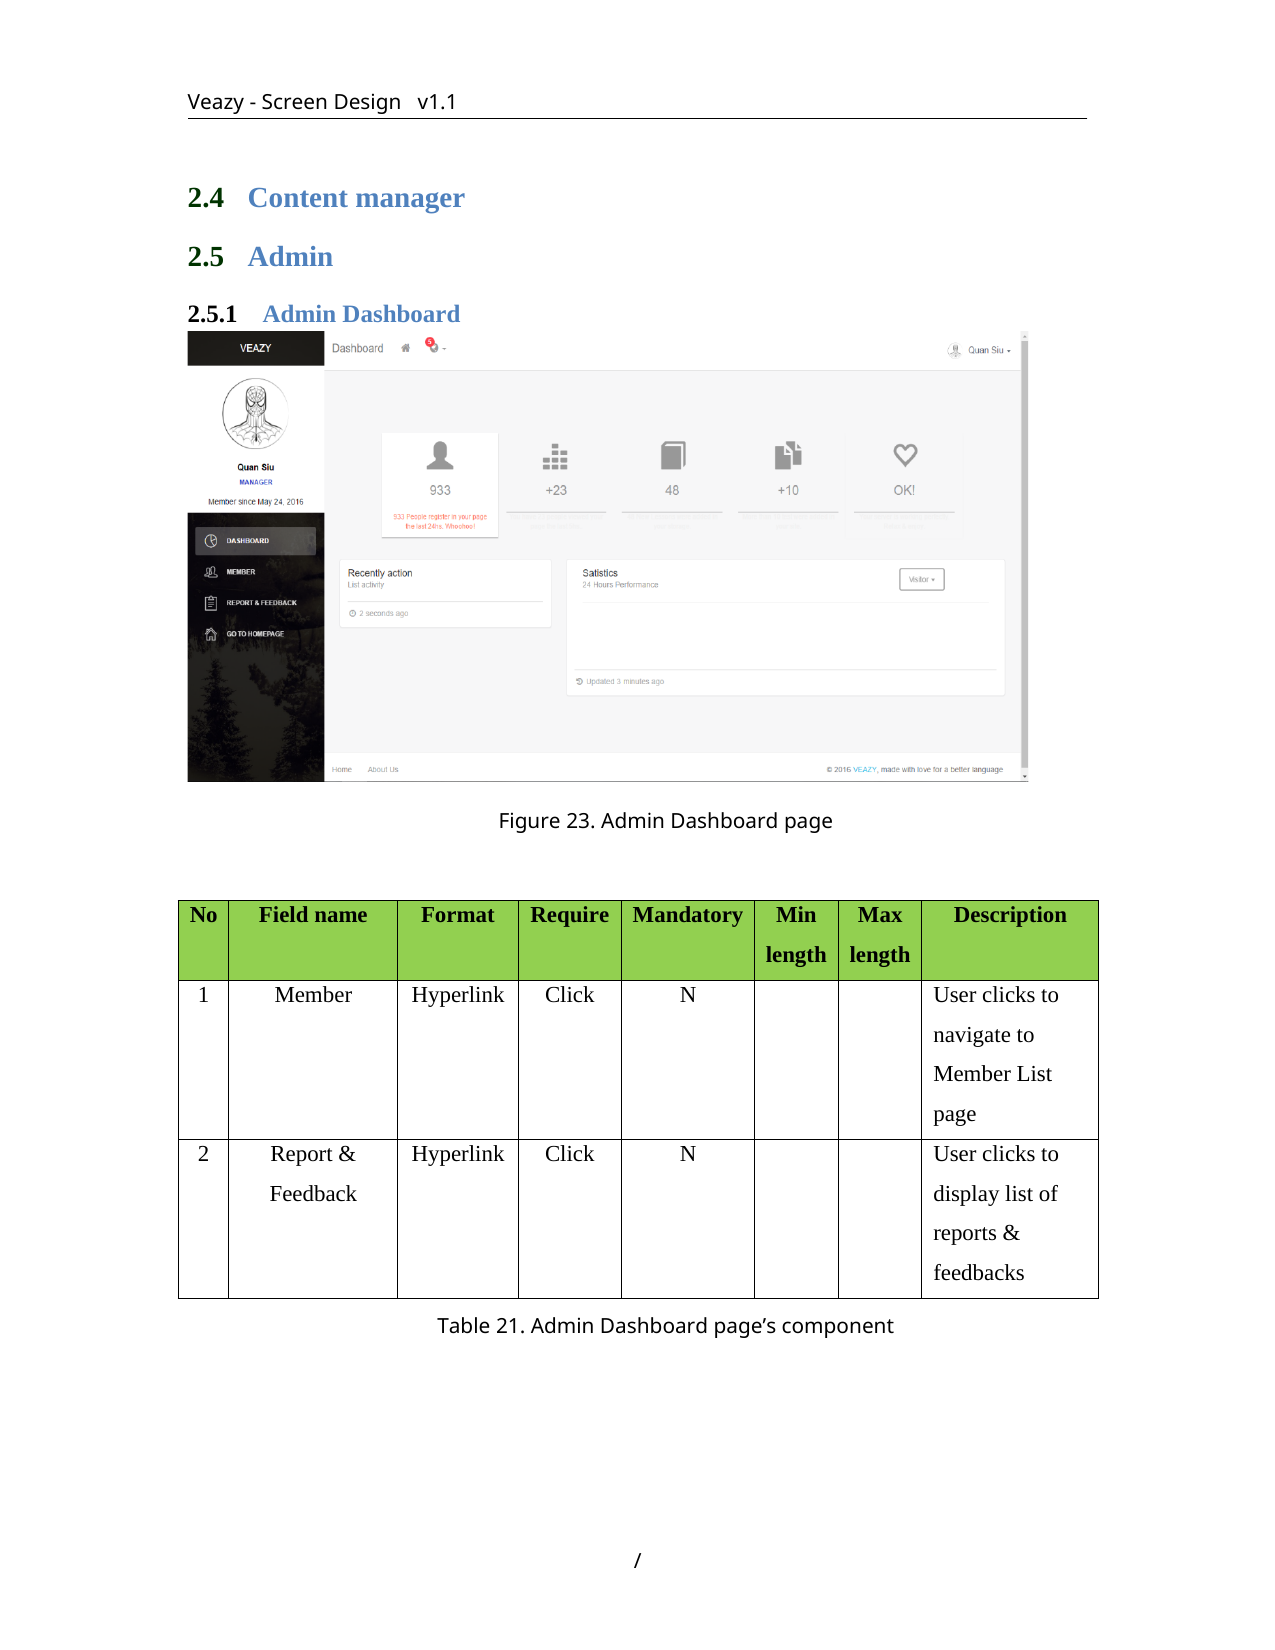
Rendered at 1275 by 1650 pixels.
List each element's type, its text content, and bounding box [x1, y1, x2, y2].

table_cell Report & Feedback [229, 1140, 397, 1298]
picture [187, 331, 1029, 782]
table_cell N [622, 1140, 754, 1298]
table_cell [755, 1140, 838, 1298]
table_header Format [398, 901, 518, 980]
subtitle Content manager [187, 180, 1087, 213]
table_cell [755, 981, 838, 1139]
table_cell N [622, 981, 754, 1139]
table_cell Click [519, 1140, 621, 1298]
table_cell User clicks to navigate to Member List page [922, 981, 1098, 1139]
table_header No [179, 901, 228, 980]
table_header Mandatory [622, 901, 754, 980]
table_header Description [922, 901, 1098, 980]
table_cell 2 [179, 1140, 228, 1298]
table_cell Hyperlink [398, 1140, 518, 1298]
table_cell [839, 981, 921, 1139]
table_cell User clicks to display list of reports & feedbacks [922, 1140, 1098, 1298]
subtitle Admin [187, 239, 1087, 273]
table_header Max length [839, 901, 921, 980]
table_header Require [519, 901, 621, 980]
subtitle Admin Dashboard [187, 299, 1087, 327]
table_cell Hyperlink [398, 981, 518, 1139]
table_header Field name [229, 901, 397, 980]
table_cell [839, 1140, 921, 1298]
table_header Min length [755, 901, 838, 980]
table_cell 1 [179, 981, 228, 1139]
table_cell Member [229, 981, 397, 1139]
table_cell Click [519, 981, 621, 1139]
text Figure 23. Admin Dashboard page [244, 806, 1087, 835]
